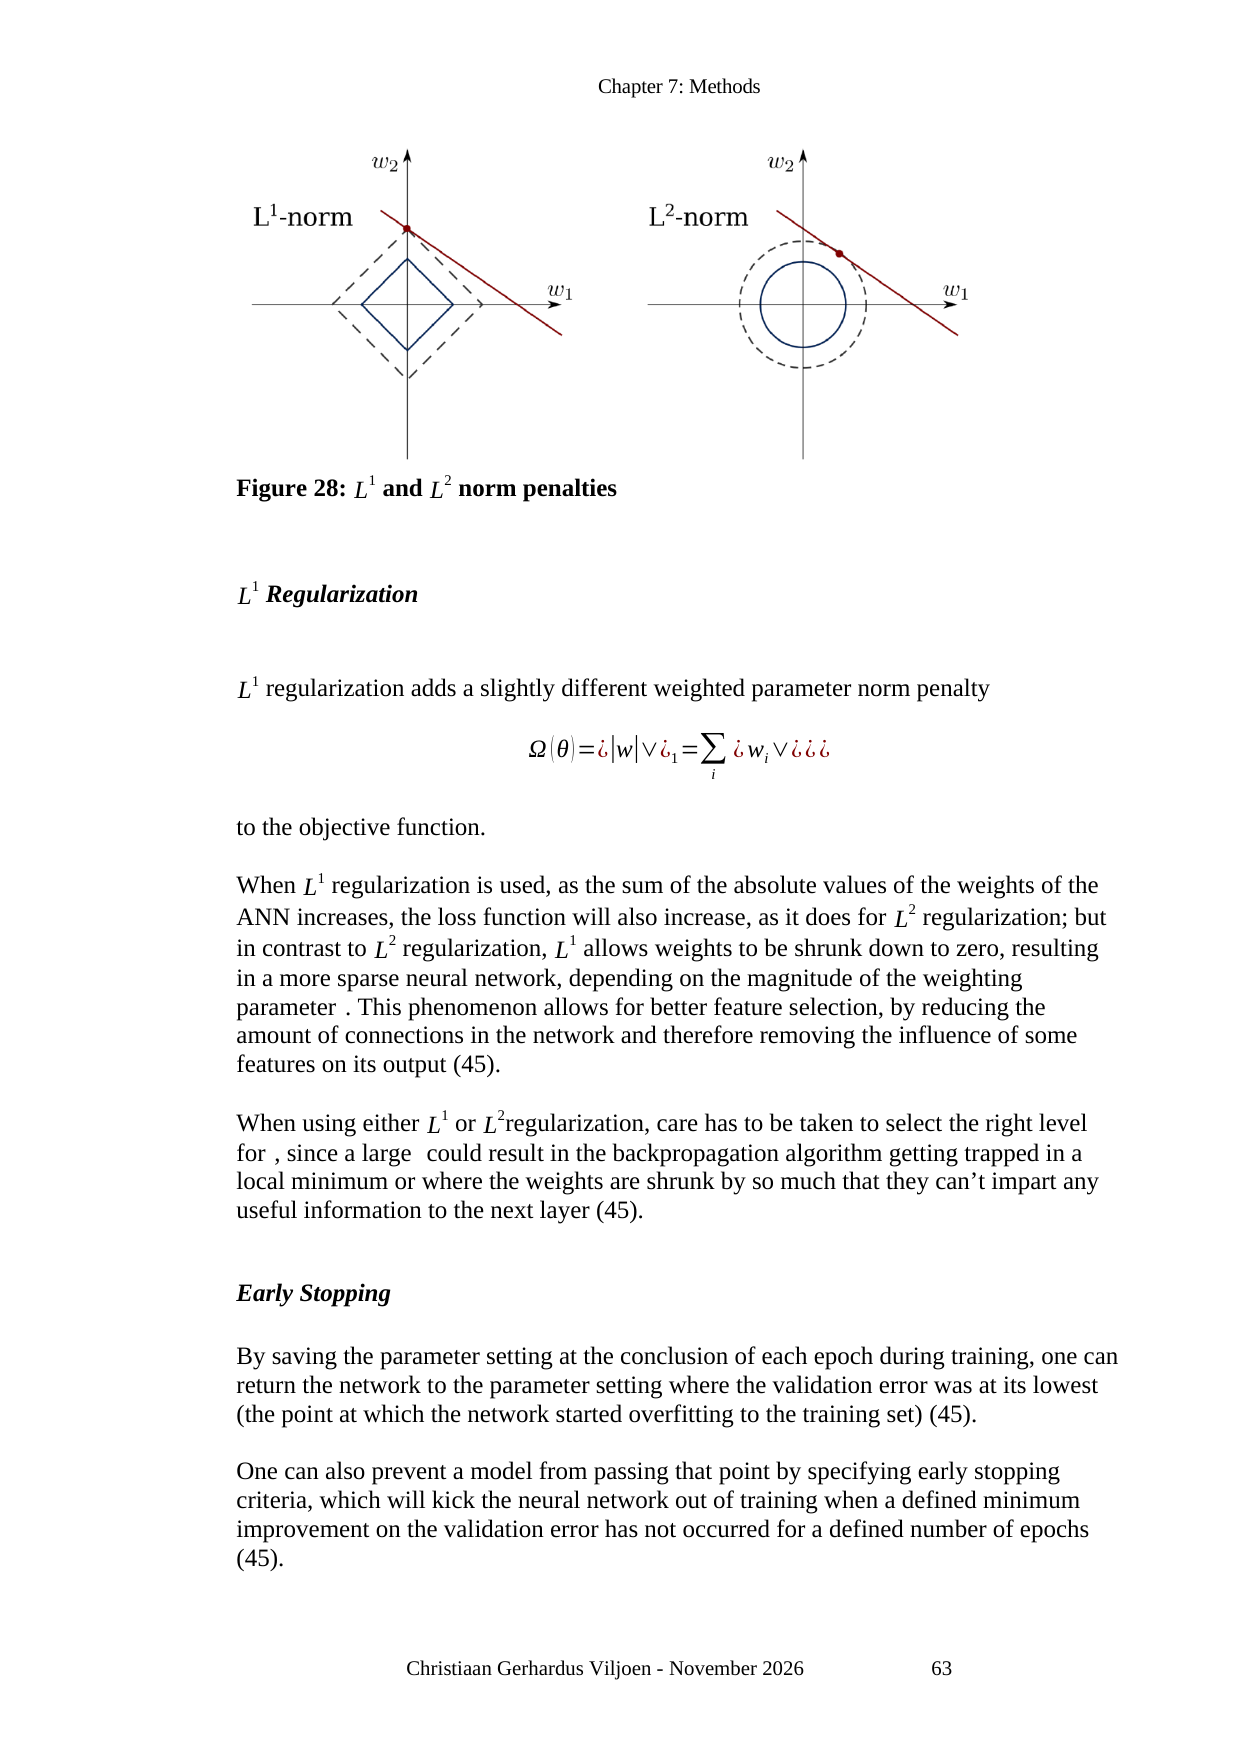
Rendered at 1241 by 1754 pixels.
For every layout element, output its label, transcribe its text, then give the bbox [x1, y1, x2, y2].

picture [236, 135, 983, 472]
text regularization adds a slightly different weighted parameter norm penalty [236, 672, 1122, 703]
subtitle Early Stopping [236, 1278, 1122, 1306]
subtitle Regularization [236, 577, 1122, 609]
text When regularization is used, as the sum of the absolute values of the weights of the ANN increases, the loss function will also increase, as it does for regularization; but in contrast to regularization, allows weights to be shrunk down to zero, resulting in a more sparse neural network, depending on the magnitude of the weighting parameter . This phenomenon allows for better feature selection, by reducing the amount of connections in the network and therefore removing the influence of some features on its output . [236, 869, 1122, 1078]
text By saving the parameter setting at the conclusion of each epoch during training, one can return the network to the parameter setting where the validation error was at its lowest (the point at which the network started overfitting to the training set) . [236, 1341, 1122, 1428]
text One can also prevent a model from passing that point by specifying early stopping criteria, which will kick the neural network out of training when a defined minimum improvement on the validation error has not occurred for a defined number of epochs . [236, 1456, 1122, 1571]
text When using either or regularization, care has to be taken to select the right level for , since a large could result in the backpropagation algorithm getting trapped in a local minimum or where the weights are shrunk by so much that they can’t impart any useful information to the next layer . [236, 1107, 1122, 1224]
text Figure 28: and norm penalties [236, 472, 1122, 503]
text to the objective function. [236, 812, 1122, 841]
